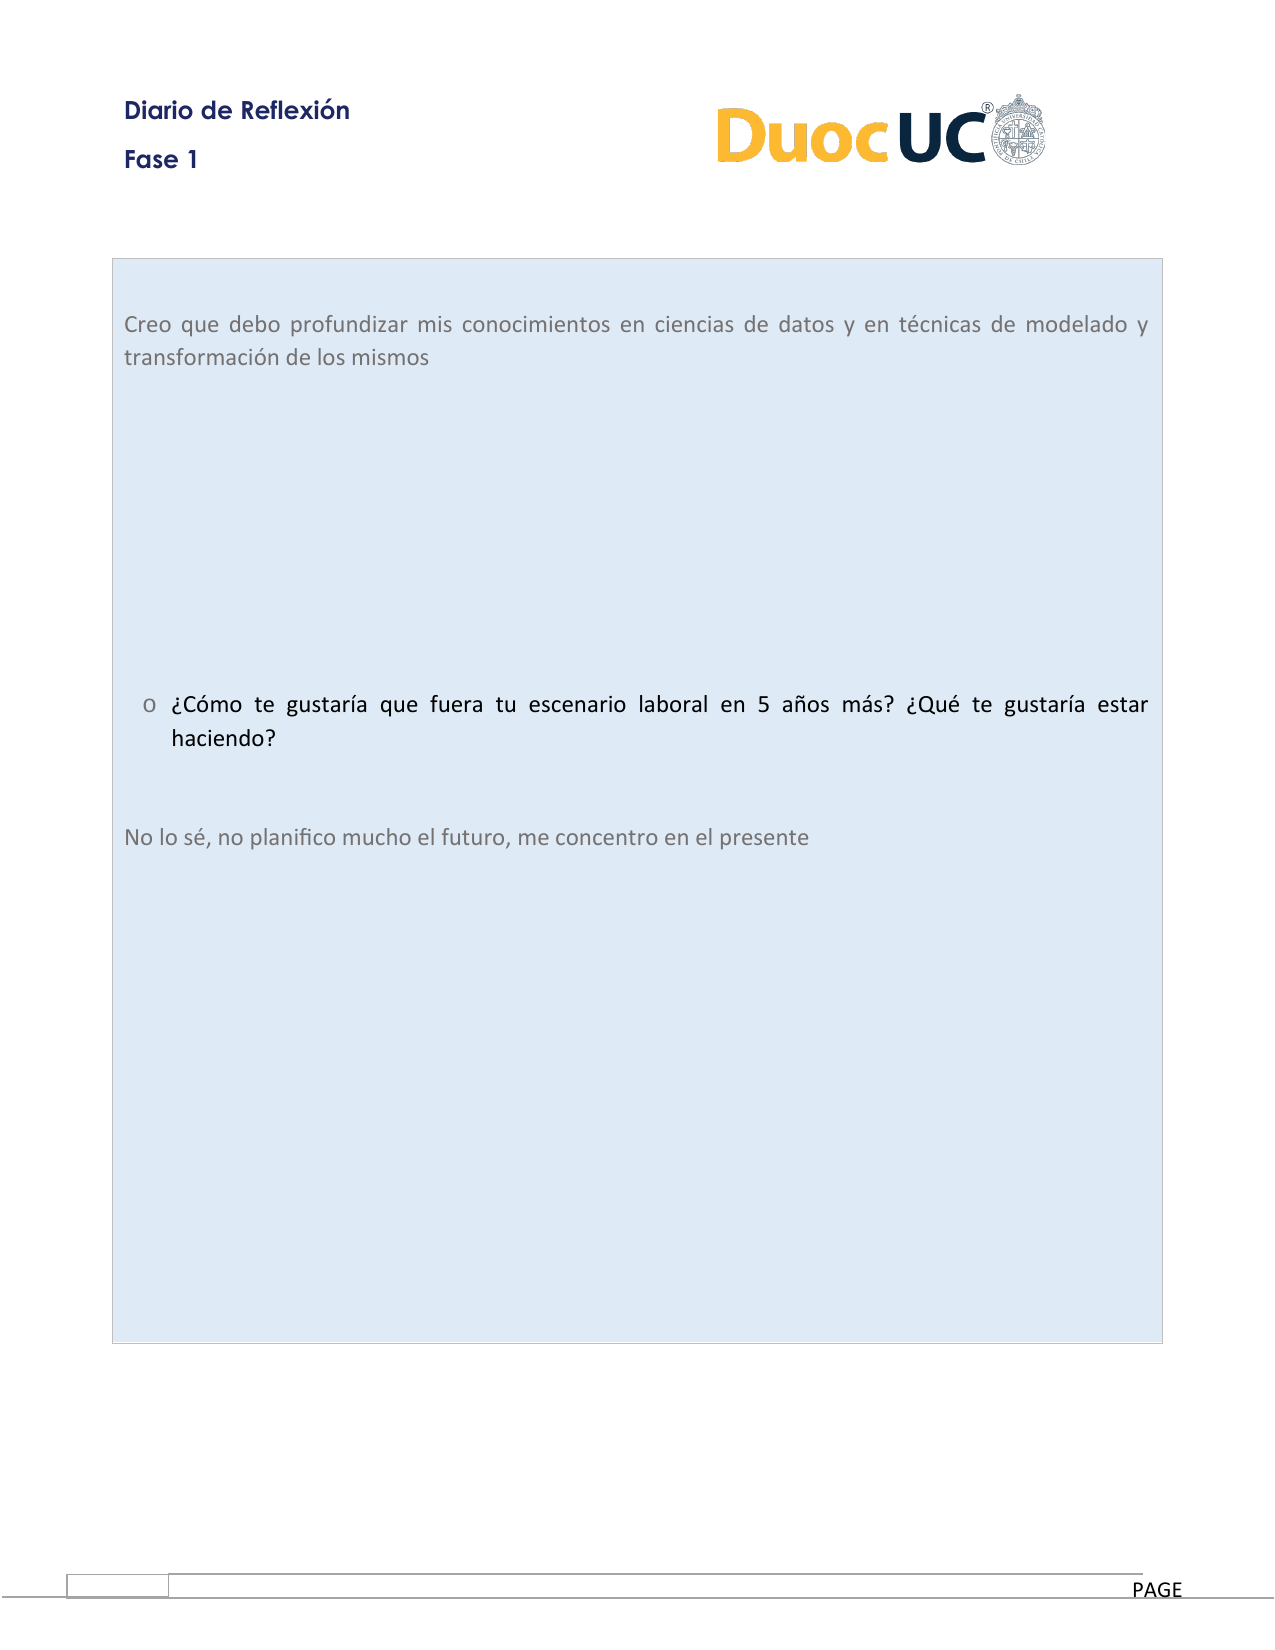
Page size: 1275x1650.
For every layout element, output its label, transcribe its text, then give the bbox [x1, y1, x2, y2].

picture [717, 94, 1046, 165]
